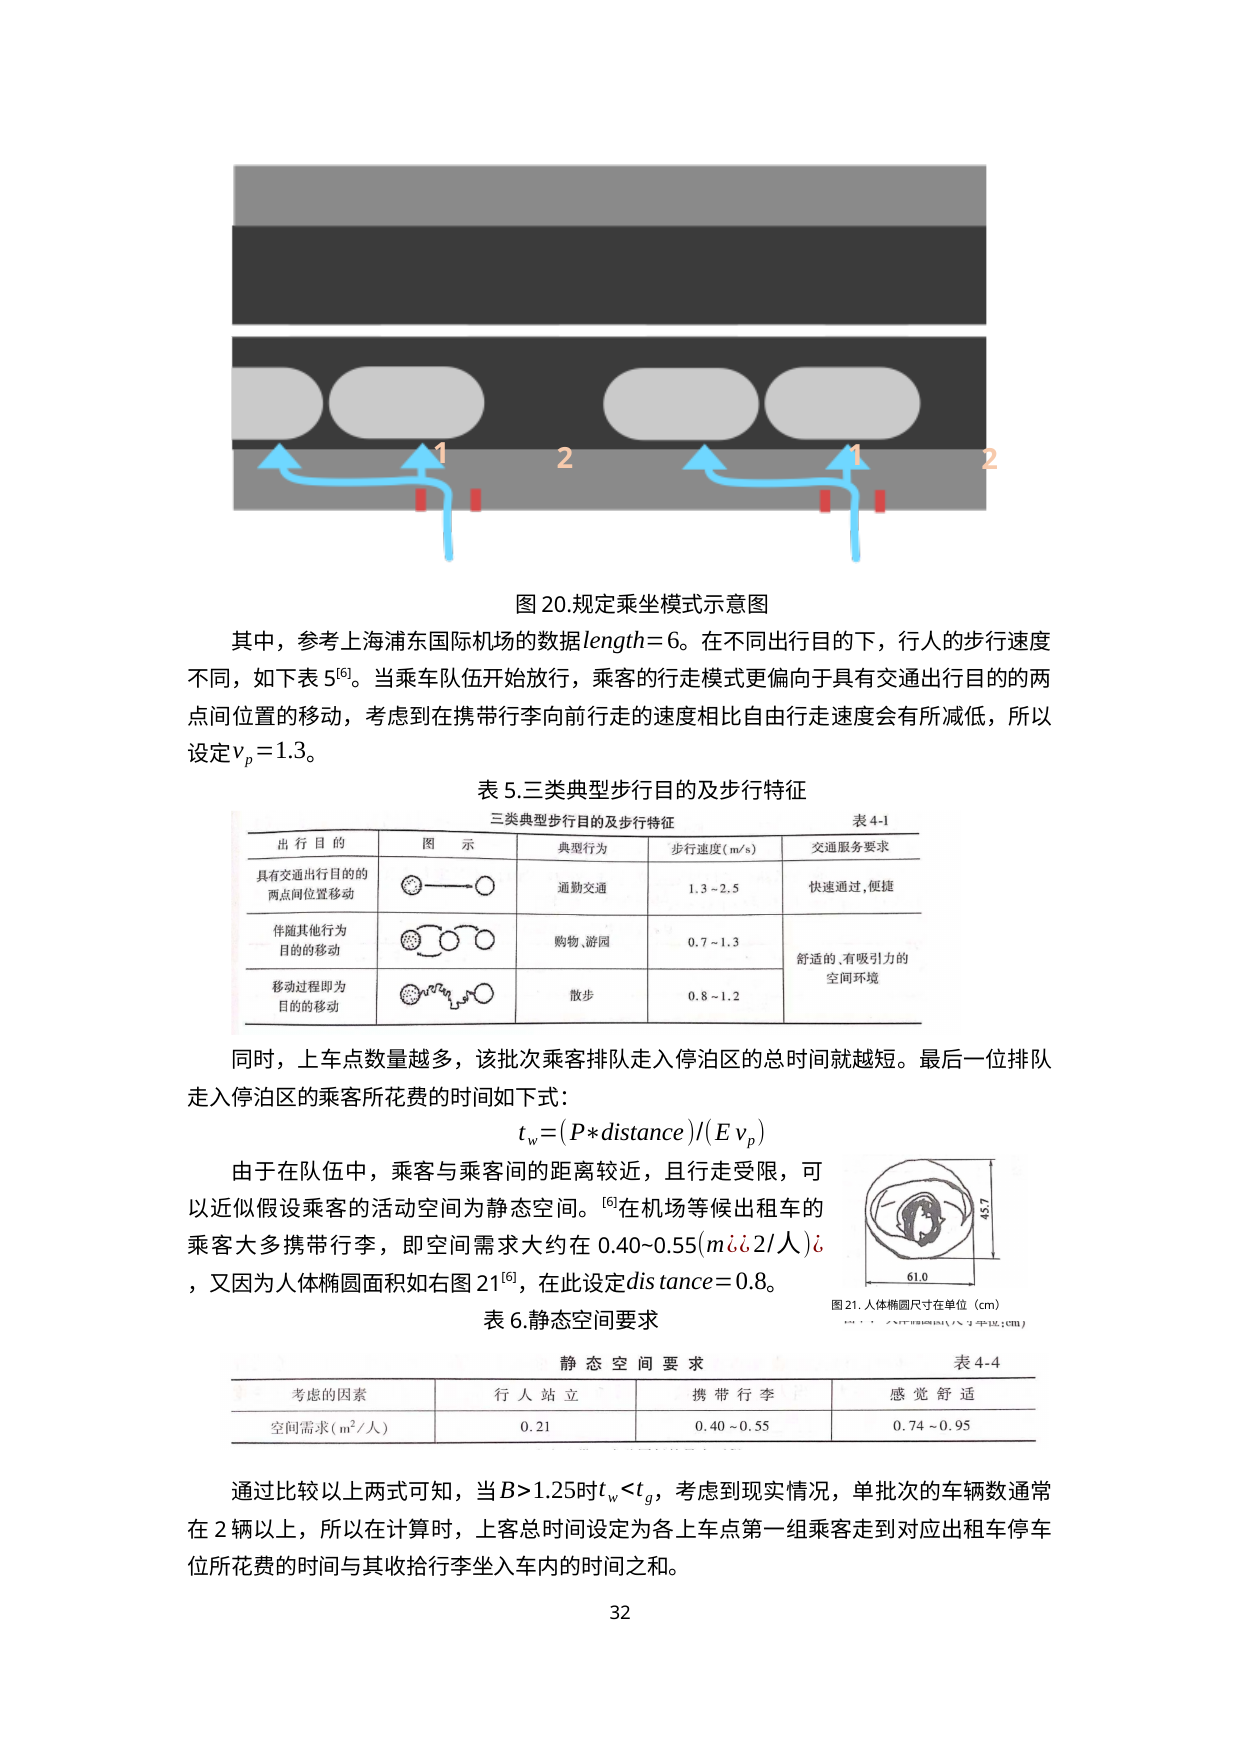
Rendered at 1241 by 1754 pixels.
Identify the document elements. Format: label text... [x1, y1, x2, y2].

picture [843, 1321, 1028, 1331]
text 表5.三类典型步行目的及步行特征 [187, 773, 1053, 805]
text 其中，参考上海浦东国际机场的数据。在不同出行目的下，行人的步行速度不同，如下表5[6]。当乘车队伍开始放行，乘客的行走模式更偏向于具有交通出行目的的两点间位置的移动，考虑到在携带行李向前行走的速度相比自由行走速度会有所减低，所以设定。 [187, 624, 1053, 768]
picture [221, 1354, 1048, 1450]
picture [232, 811, 960, 1034]
text 表6.静态空间要求 [187, 1302, 1053, 1335]
text 通过比较以上两式可知，当时，考虑到现实情况，单批次的车辆数通常在2辆以上，所以在计算时，上客总时间设定为各上车点第一组乘客走到对应出租车停车位所花费的时间与其收拾行李坐入车内的时间之和。 [187, 1474, 1053, 1581]
text 同时，上车点数量越多，该批次乘客排队走入停泊区的总时间就越短。最后一位排队走入停泊区的乘客所花费的时间如下式： [187, 1042, 1053, 1112]
text 由于在队伍中，乘客与乘客间的距离较近，且行走受限，可以近似假设乘客的活动空间为静态空间。[6]在机场等候出租车的乘客大多携带行李，即空间需求大约在0.40~0.55，又因为人体椭圆面积如右图21[6]，在此设定。 [187, 1153, 1053, 1298]
picture [843, 1155, 1028, 1288]
text 图20.规定乘坐模式示意图 [187, 587, 1053, 619]
picture [231, 159, 987, 570]
